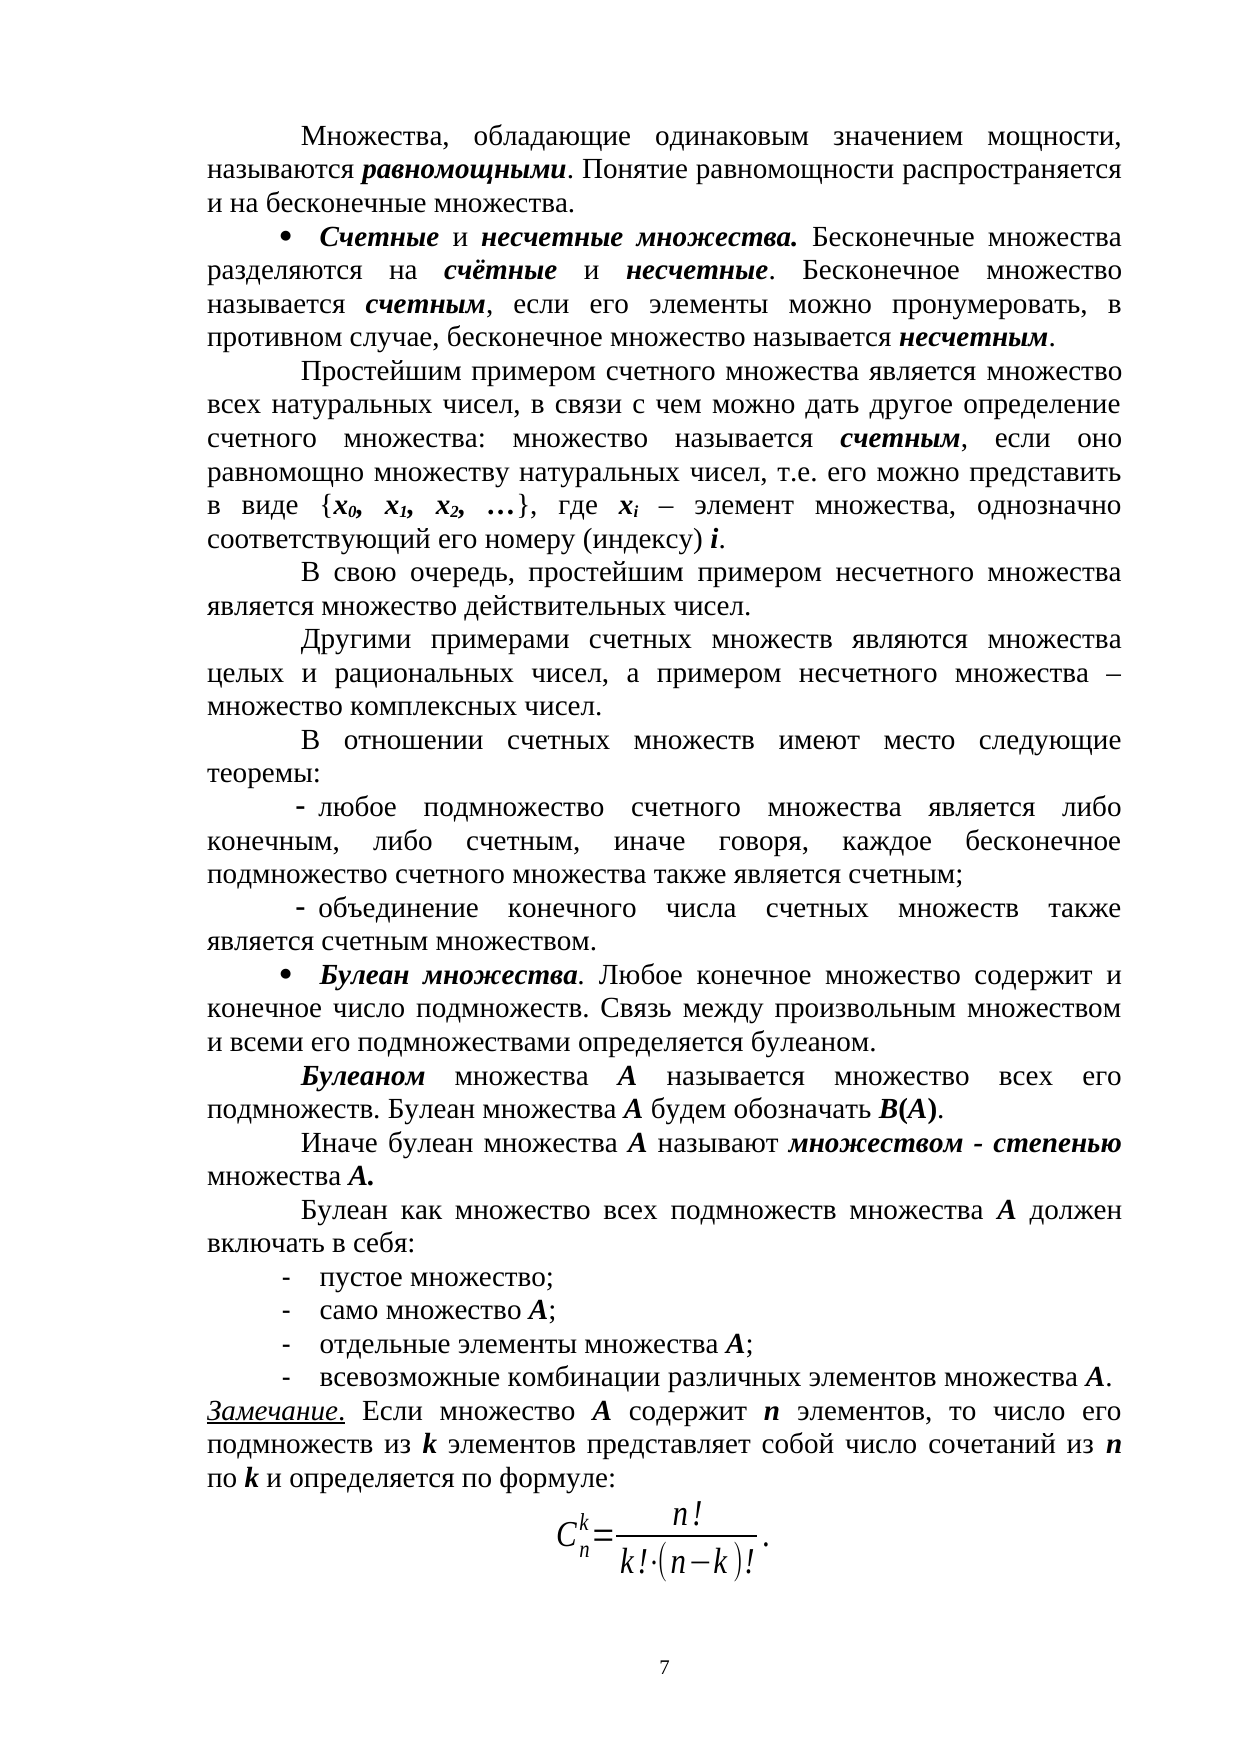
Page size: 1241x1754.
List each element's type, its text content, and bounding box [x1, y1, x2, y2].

list Булеан множества. Любое конечное множество содержит и конечное число подмножеств. Связь между произвольным множеством и всеми его подмножествами определяется булеаном. [207, 957, 1122, 1058]
text В свою очередь, простейшим примером несчетного множества является множество действительных чисел. [207, 554, 1122, 621]
text Множества, обладающие одинаковым значением мощности, называются равномощными. Понятие равномощности распространяется и на бесконечные множества. [207, 118, 1122, 219]
text Булеаном множества А называется множество всех его подмножеств. Булеан множества А будем обозначать В(А). [207, 1058, 1122, 1125]
list само множество А; [207, 1292, 1122, 1326]
list Счетные и несчетные множества. Бесконечные множества разделяются на счётные и несчетные. Бесконечное множество называется счетным, если его элементы можно пронумеровать, в противном случае, бесконечное множество называется несчетным. [207, 219, 1122, 353]
text Простейшим примером счетного множества является множество всех натуральных чисел, в связи с чем можно дать другое определение счетного множества: множество называется счетным, если оно равномощно множеству натуральных чисел, т.е. его можно представить в виде {x0, x1, x2, …}, где хi – элемент множества, однозначно соответствующий его номеру (индексу) i. [207, 353, 1122, 554]
list объединение конечного числа счетных множеств также является счетным множеством. [207, 890, 1122, 957]
text В отношении счетных множеств имеют место следующие теоремы: [207, 722, 1122, 789]
list всевозможные комбинации различных элементов множества А. [207, 1359, 1122, 1393]
list отдельные элементы множества А; [207, 1326, 1122, 1359]
text Замечание. Если множество А содержит n элементов, то число его подмножеств из k элементов представляет собой число сочетаний из n по k и определяется по формуле: [207, 1393, 1122, 1494]
text Иначе булеан множества А называют множеством - степенью множества А. [207, 1125, 1122, 1192]
list пустое множество; [207, 1259, 1122, 1292]
list любое подмножество счетного множества является либо конечным, либо счетным, иначе говоря, каждое бесконечное подмножество счетного множества также является счетным; [207, 789, 1122, 890]
text Другими примерами счетных множеств являются множества целых и рациональных чисел, а примером несчетного множества – множество комплексных чисел. [207, 621, 1122, 722]
text Булеан как множество всех подмножеств множества А должен включать в себя: [207, 1192, 1122, 1259]
